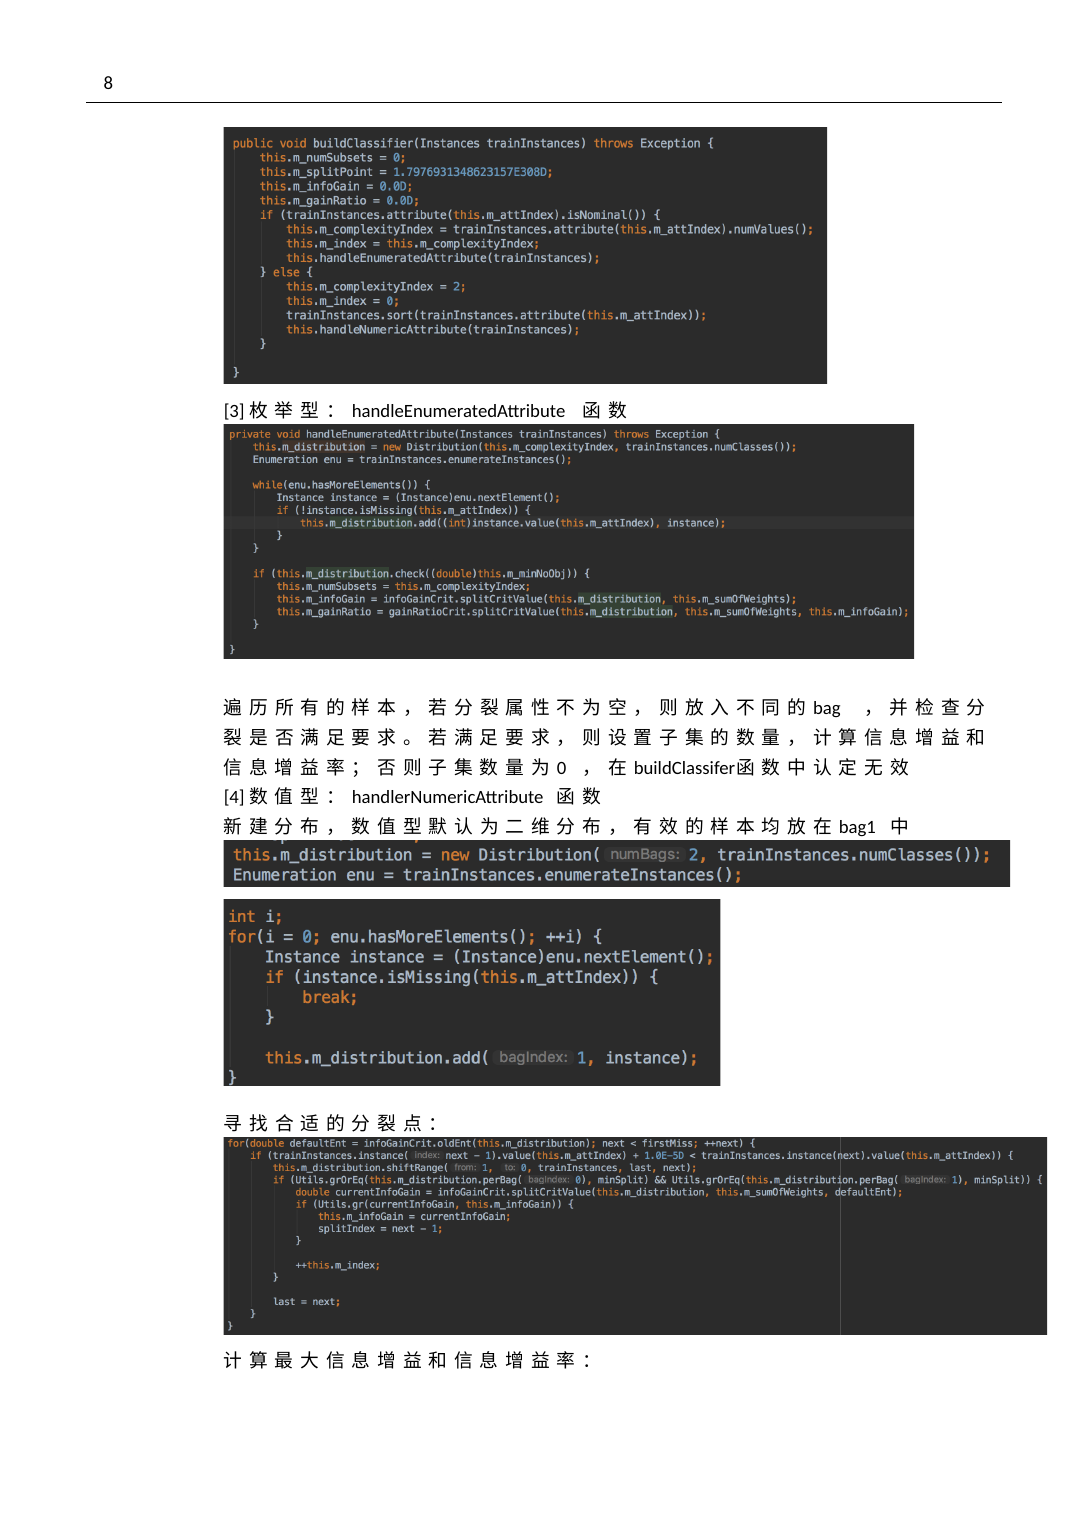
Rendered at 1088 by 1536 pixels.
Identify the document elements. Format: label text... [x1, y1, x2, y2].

picture [223, 1137, 1048, 1335]
text 遍历所有的样本，若分裂属性不为空，则放入不同的bag，并检查分裂是否满足要求。若满足要求，则设置子集的数量，计算信息增益和信息增益率；否则子集数量为0，在buildClassifer函数中认定无效 [209, 692, 992, 781]
text [4] 数值型：handlerNumericAttribute函数 [209, 781, 992, 810]
picture [223, 840, 1011, 887]
picture [223, 127, 828, 384]
text 新建分布，数值型默认为二维分布，有效的样本均放在bag1中 [209, 810, 992, 840]
text [3] 枚举型：handleEnumeratedAttribute函数 [209, 395, 992, 424]
text 寻找合适的分裂点： [209, 1107, 992, 1137]
text 计算最大信息增益和信息增益率： [209, 1345, 992, 1374]
picture [223, 424, 915, 659]
picture [223, 899, 721, 1086]
